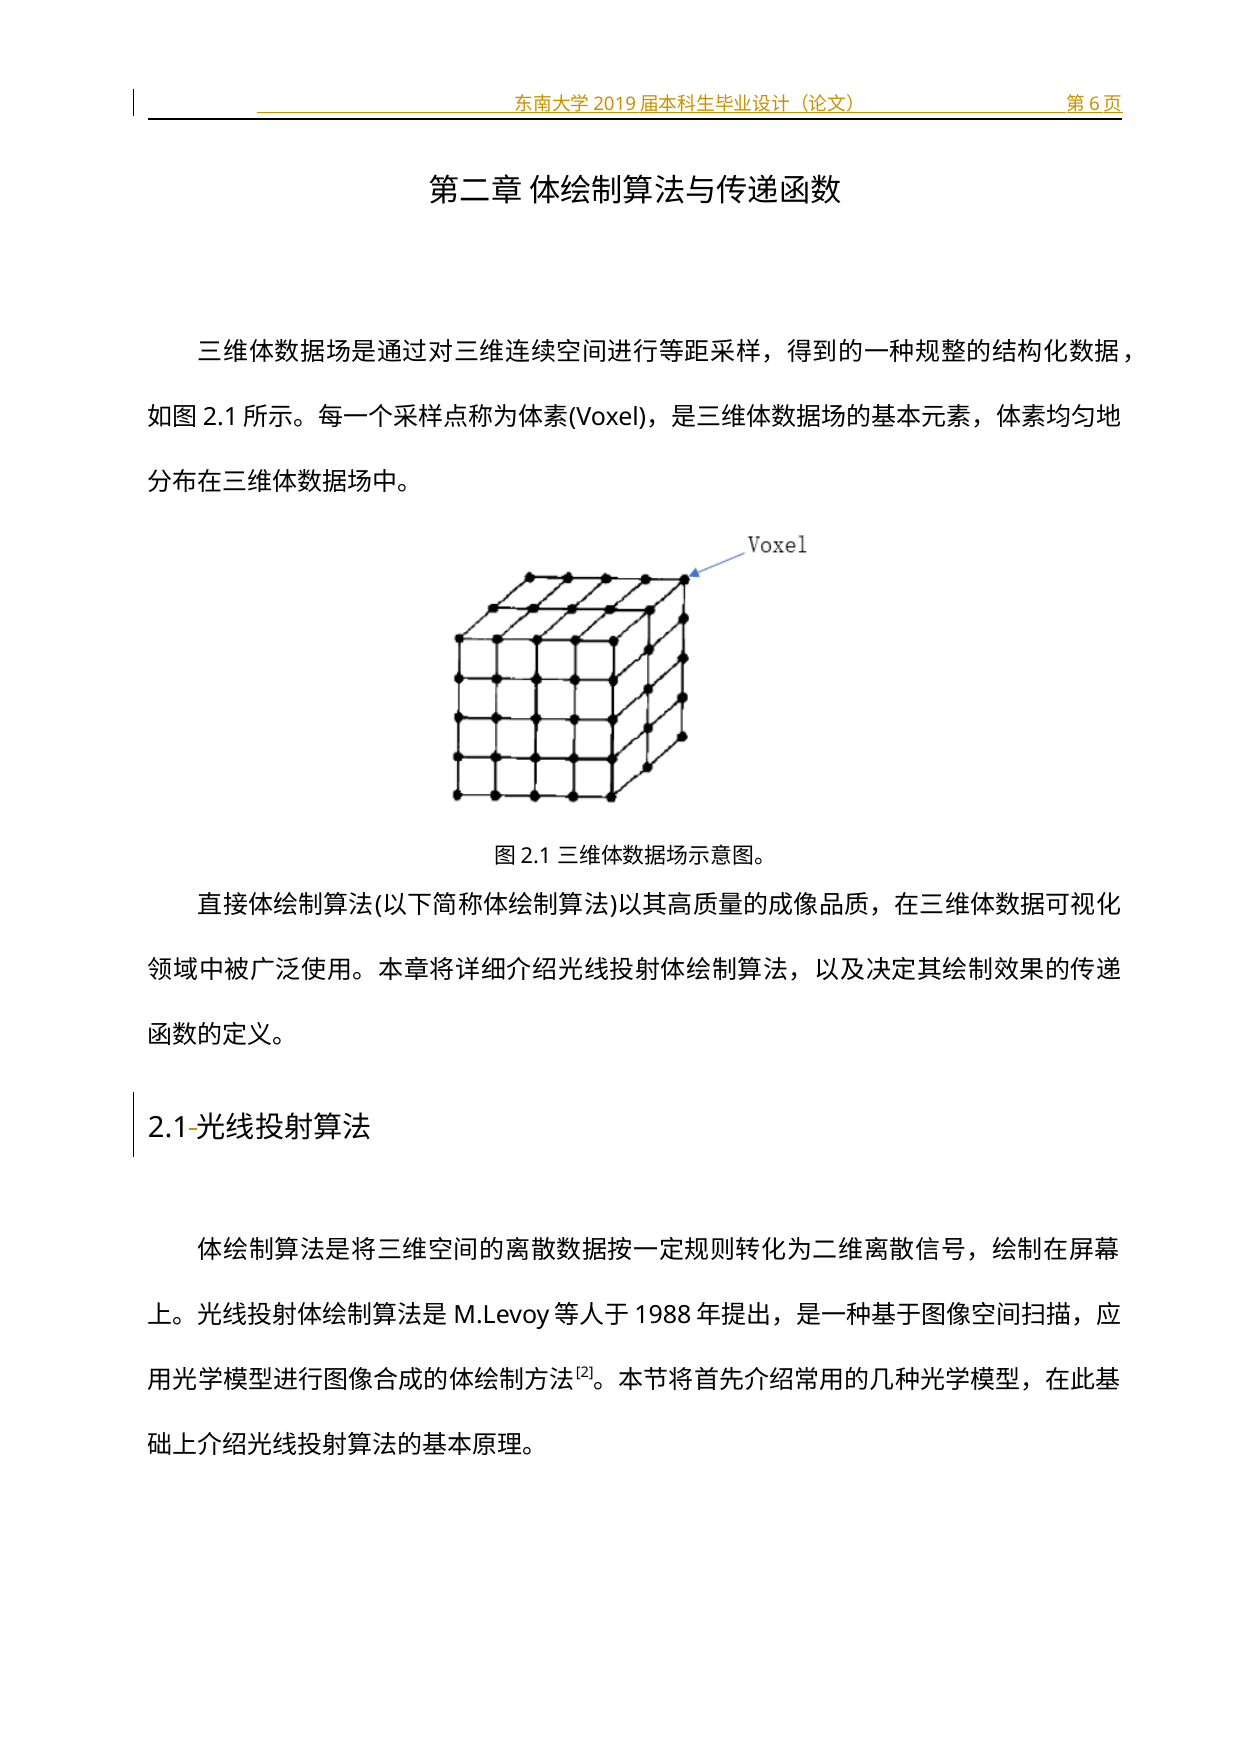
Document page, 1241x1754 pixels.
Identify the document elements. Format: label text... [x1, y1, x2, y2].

text 体绘制算法是将三维空间的离散数据按一定规则转化为二维离散信号，绘制在屏幕上。光线投射体绘制算法是M.Levoy等人于1988年提出，是一种基于图像空间扫描，应用光学模型进行图像合成的体绘制方法[2]。本节将首先介绍常用的几种光学模型，在此基础上介绍光线投射算法的基本原理。 [148, 1215, 1122, 1475]
subtitle 2.1光线投射算法 [148, 1092, 1122, 1157]
text 图2.1 三维体数据场示意图。 [148, 837, 1122, 870]
text 第二章 体绘制算法与传递函数 [148, 155, 1122, 220]
text 直接体绘制算法(以下简称体绘制算法)以其高质量的成像品质，在三维体数据可视化领域中被广泛使用。本章将详细介绍光线投射体绘制算法，以及决定其绘制效果的传递函数的定义。 [148, 870, 1122, 1065]
picture [429, 512, 841, 825]
text 三维体数据场是通过对三维连续空间进行等距采样，得到的一种规整的结构化数据，如图2.1所示。每一个采样点称为体素(Voxel)，是三维体数据场的基本元素，体素均匀地分布在三维体数据场中。 [148, 317, 1122, 512]
